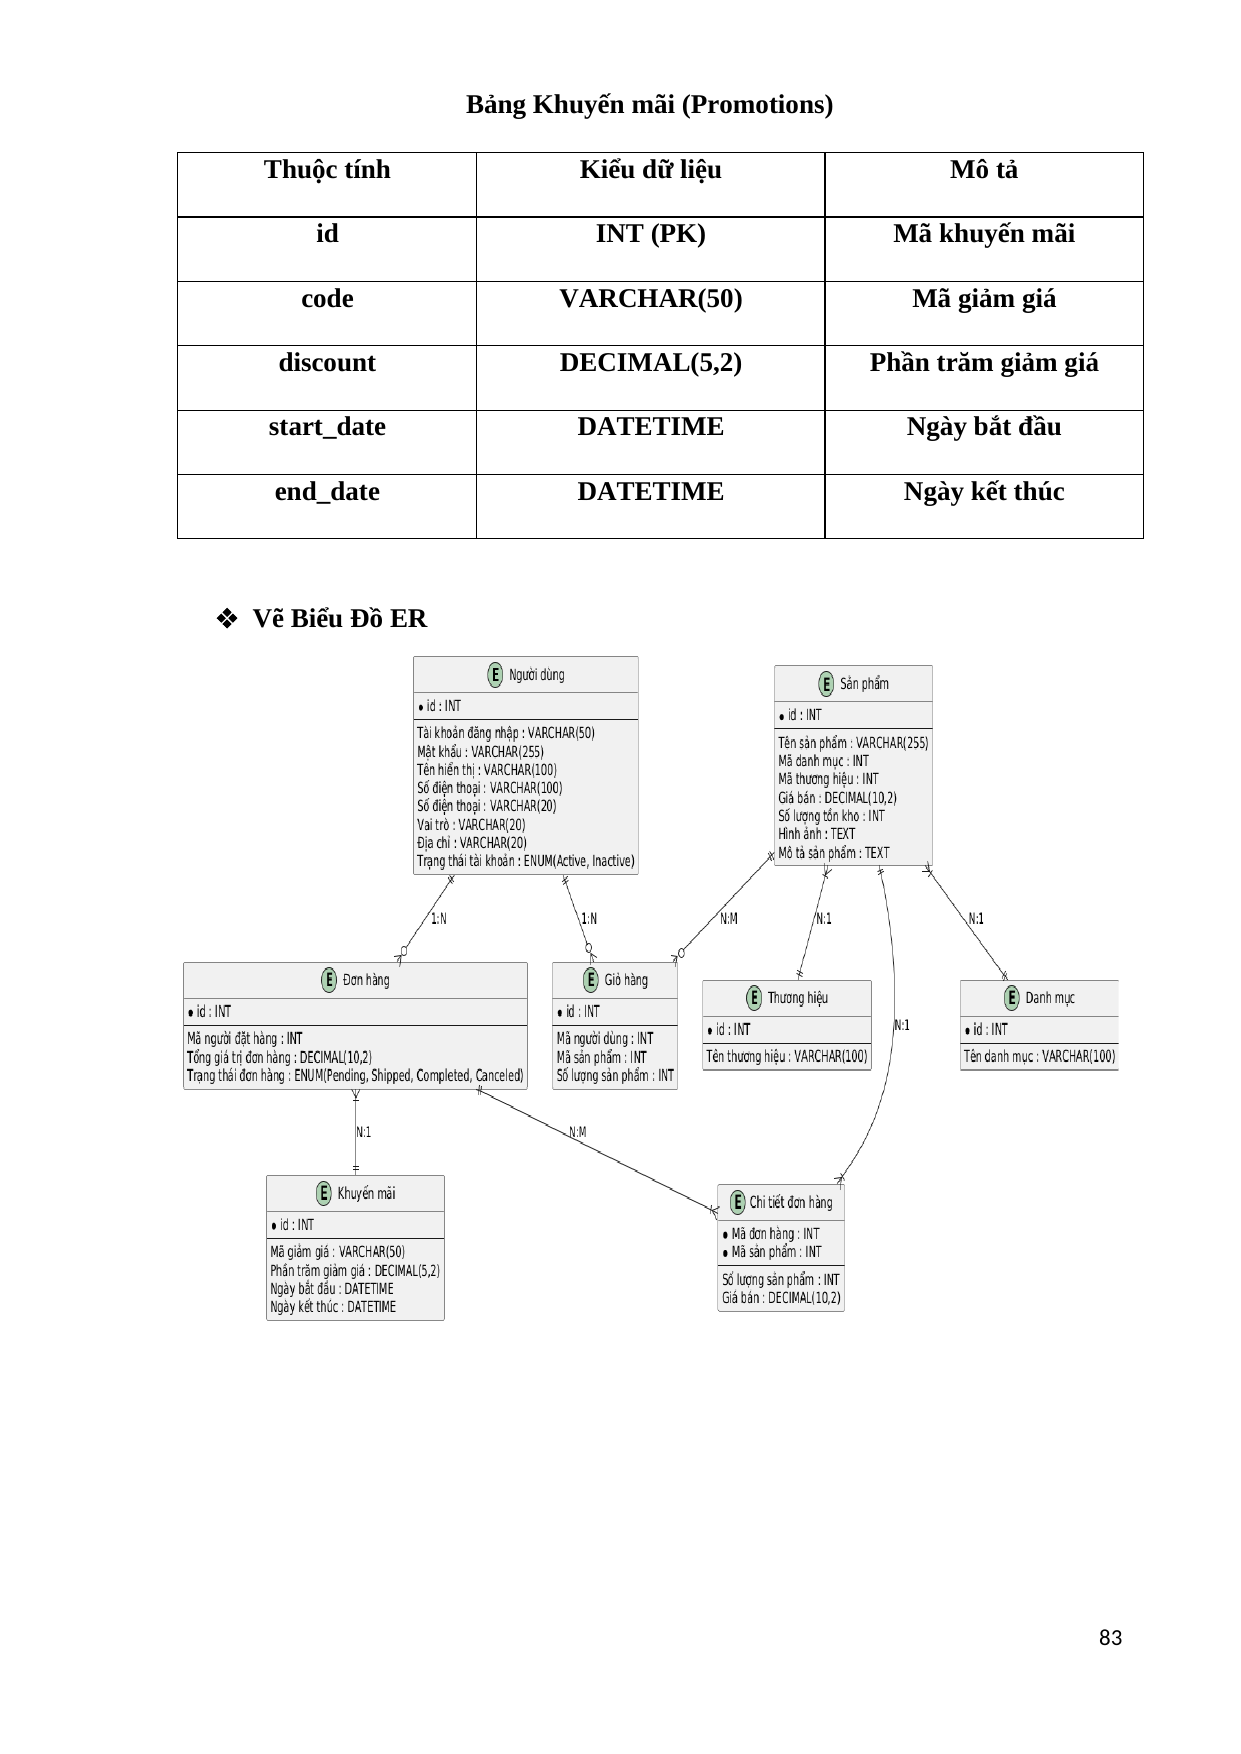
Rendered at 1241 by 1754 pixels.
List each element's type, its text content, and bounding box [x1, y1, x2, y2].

table_cell DATETIME [477, 475, 824, 538]
table_cell Ngày bắt đầu [826, 411, 1143, 474]
table_cell discount [178, 346, 476, 409]
table_header Thuộc tính [178, 153, 476, 216]
table_cell Mã khuyến mãi [826, 218, 1143, 281]
table_cell start_date [178, 411, 476, 474]
table_cell end_date [178, 475, 476, 538]
table_header Kiểu dữ liệu [477, 153, 824, 216]
text Bảng Khuyến mãi (Promotions) [177, 89, 1122, 120]
table_header Mô tả [826, 153, 1143, 216]
table_cell VARCHAR(50) [477, 282, 824, 345]
table_cell code [178, 282, 476, 345]
table_cell Ngày kết thúc [826, 475, 1143, 538]
picture [178, 649, 1119, 1324]
table_cell id [178, 218, 476, 281]
table_cell Mã giảm giá [826, 282, 1143, 345]
table_cell DATETIME [477, 411, 824, 474]
table_cell Phần trăm giảm giá [826, 346, 1143, 409]
list Vẽ Biểu Đồ ER [215, 603, 1122, 634]
table_cell DECIMAL(5,2) [477, 346, 824, 409]
table_cell INT (PK) [477, 218, 824, 281]
